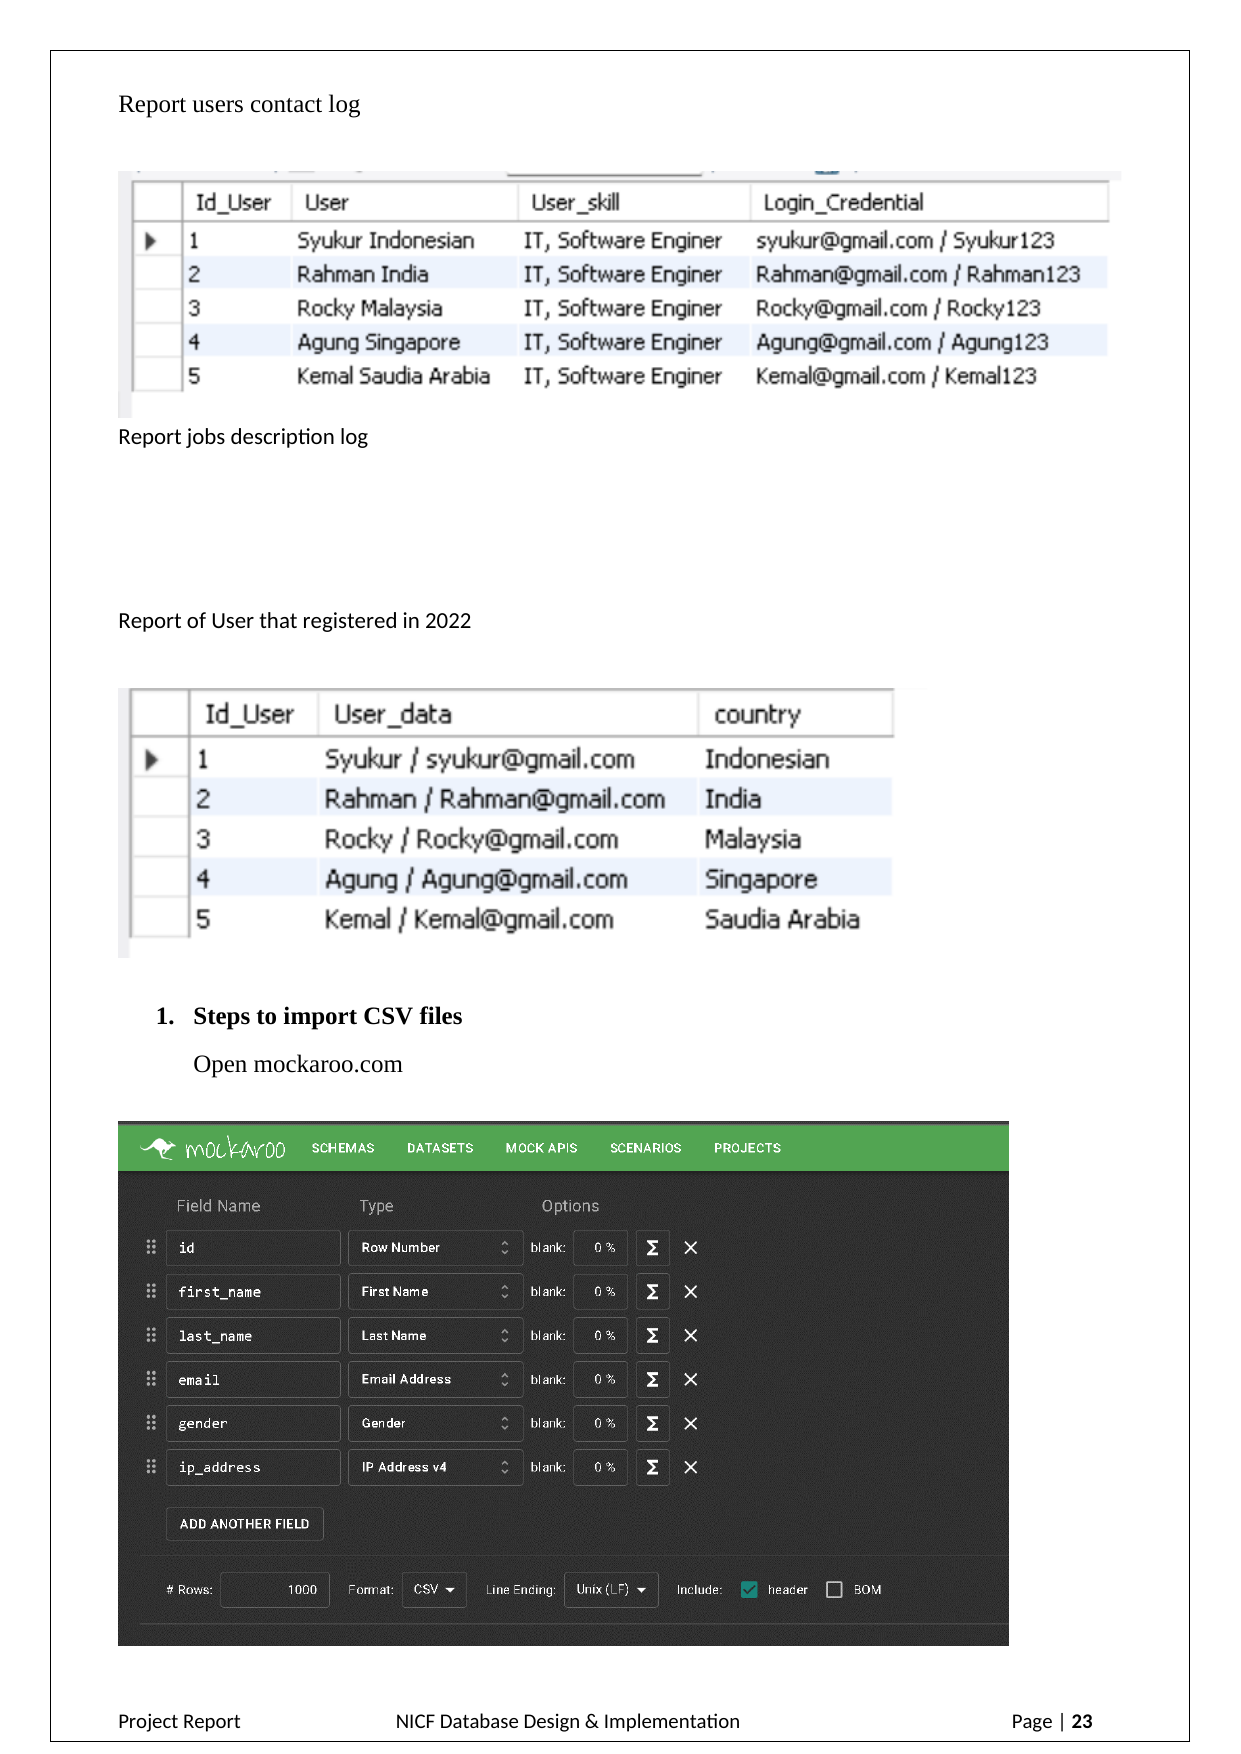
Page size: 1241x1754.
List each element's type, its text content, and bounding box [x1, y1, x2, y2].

text Report jobs description log [118, 422, 1122, 450]
list Steps to import CSV files [156, 1001, 1122, 1030]
picture [118, 171, 1122, 418]
text Open mockaroo.com [193, 1049, 1122, 1078]
picture [118, 1121, 1009, 1646]
picture [118, 688, 928, 958]
text Report of User that registered in 2022 [118, 606, 1122, 634]
text Report users contact log [118, 89, 1122, 117]
